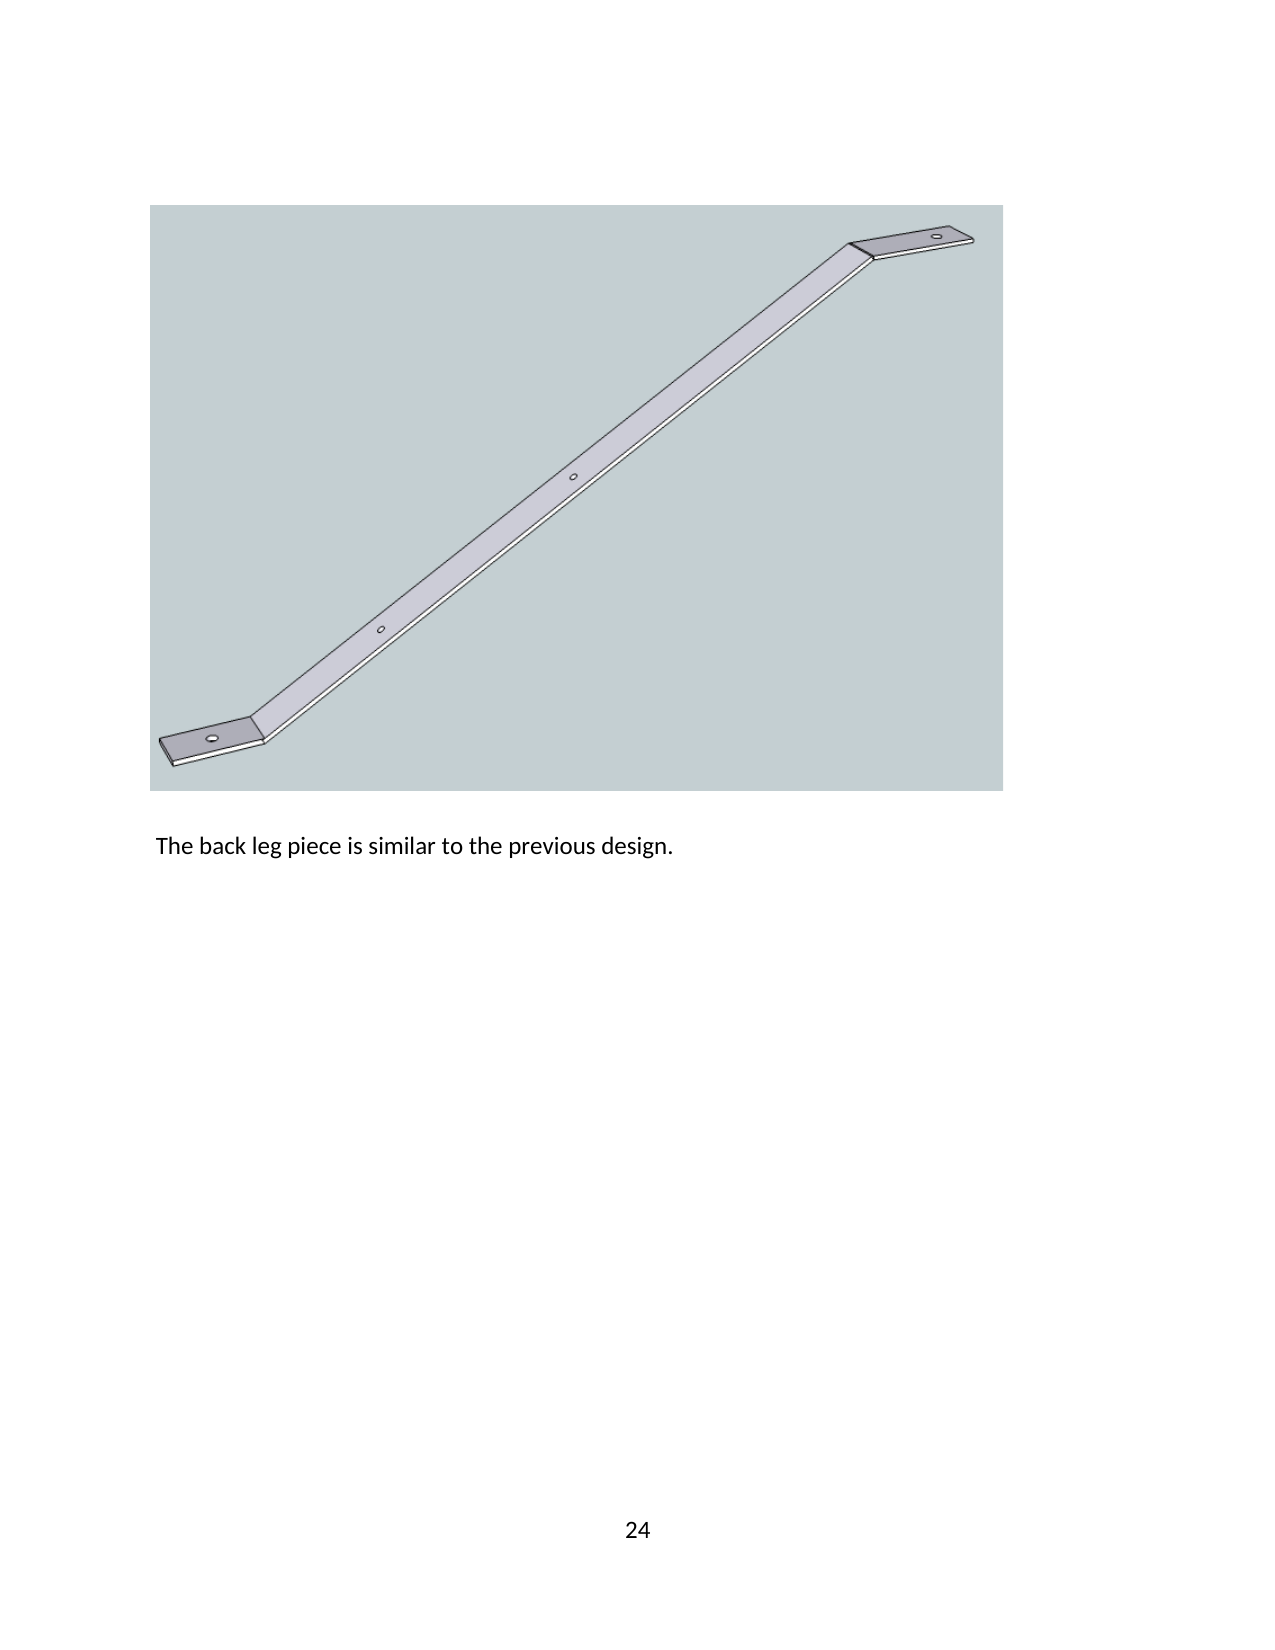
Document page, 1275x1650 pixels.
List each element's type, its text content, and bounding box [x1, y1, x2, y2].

picture [150, 205, 1004, 791]
text The back leg piece is similar to the previous design. [150, 830, 1125, 861]
